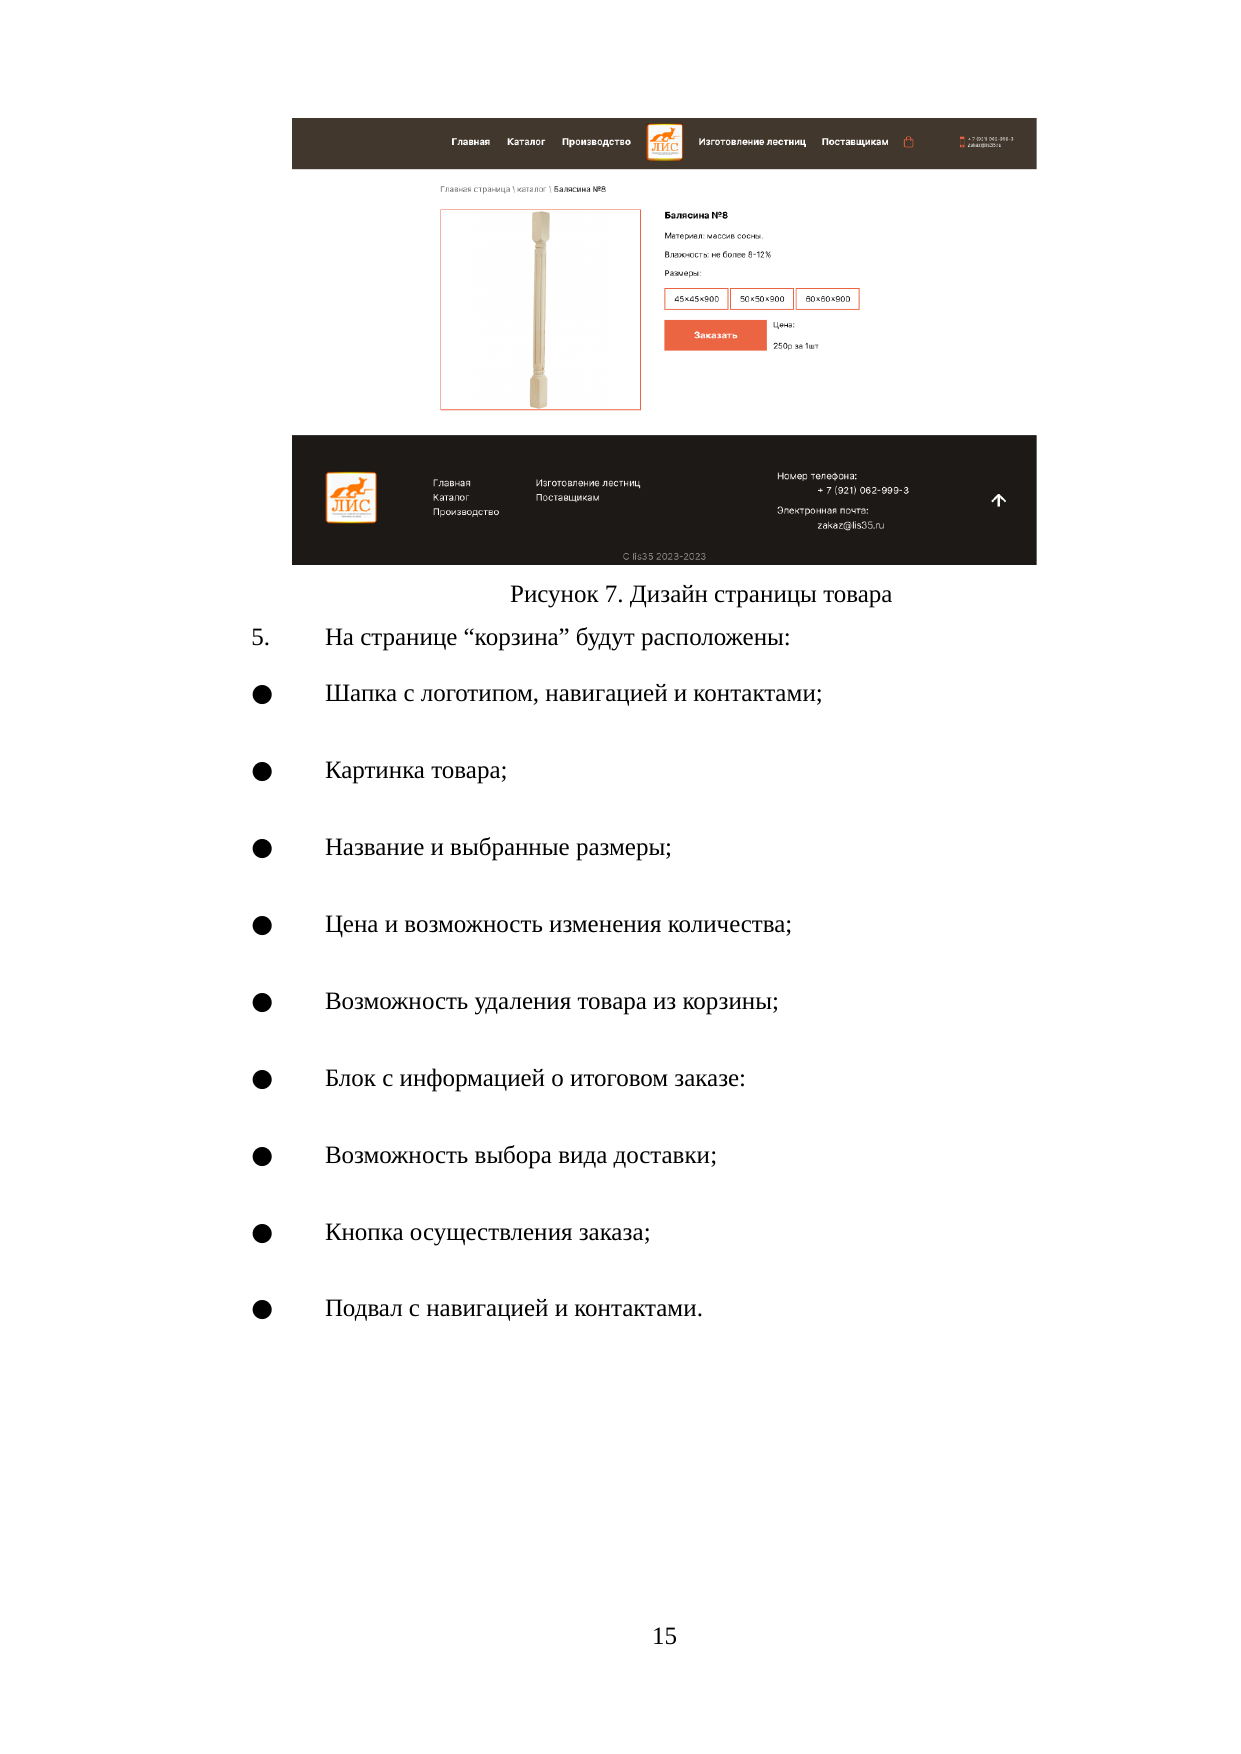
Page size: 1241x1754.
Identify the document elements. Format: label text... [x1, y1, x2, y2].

list Возможность выбора вида доставки; [177, 1126, 1152, 1177]
list Название и выбранные размеры; [177, 819, 1152, 870]
list Кнопка осуществления заказа; [177, 1203, 1152, 1254]
picture [292, 118, 1037, 565]
list Блок с информацией о итоговом заказе: [177, 1049, 1152, 1101]
list На странице “корзина” будут расположены: [177, 622, 1152, 651]
list Возможность удаления товара из корзины; [177, 972, 1152, 1024]
list Картинка товара; [177, 742, 1152, 793]
list Шапка с логотипом, навигацией и контактами; [177, 665, 1152, 716]
text Рисунок 7. Дизайн страницы товара [177, 579, 1152, 607]
list Цена и возможность изменения количества; [177, 896, 1152, 947]
list Подвал с навигацией и контактами. [177, 1280, 1152, 1331]
